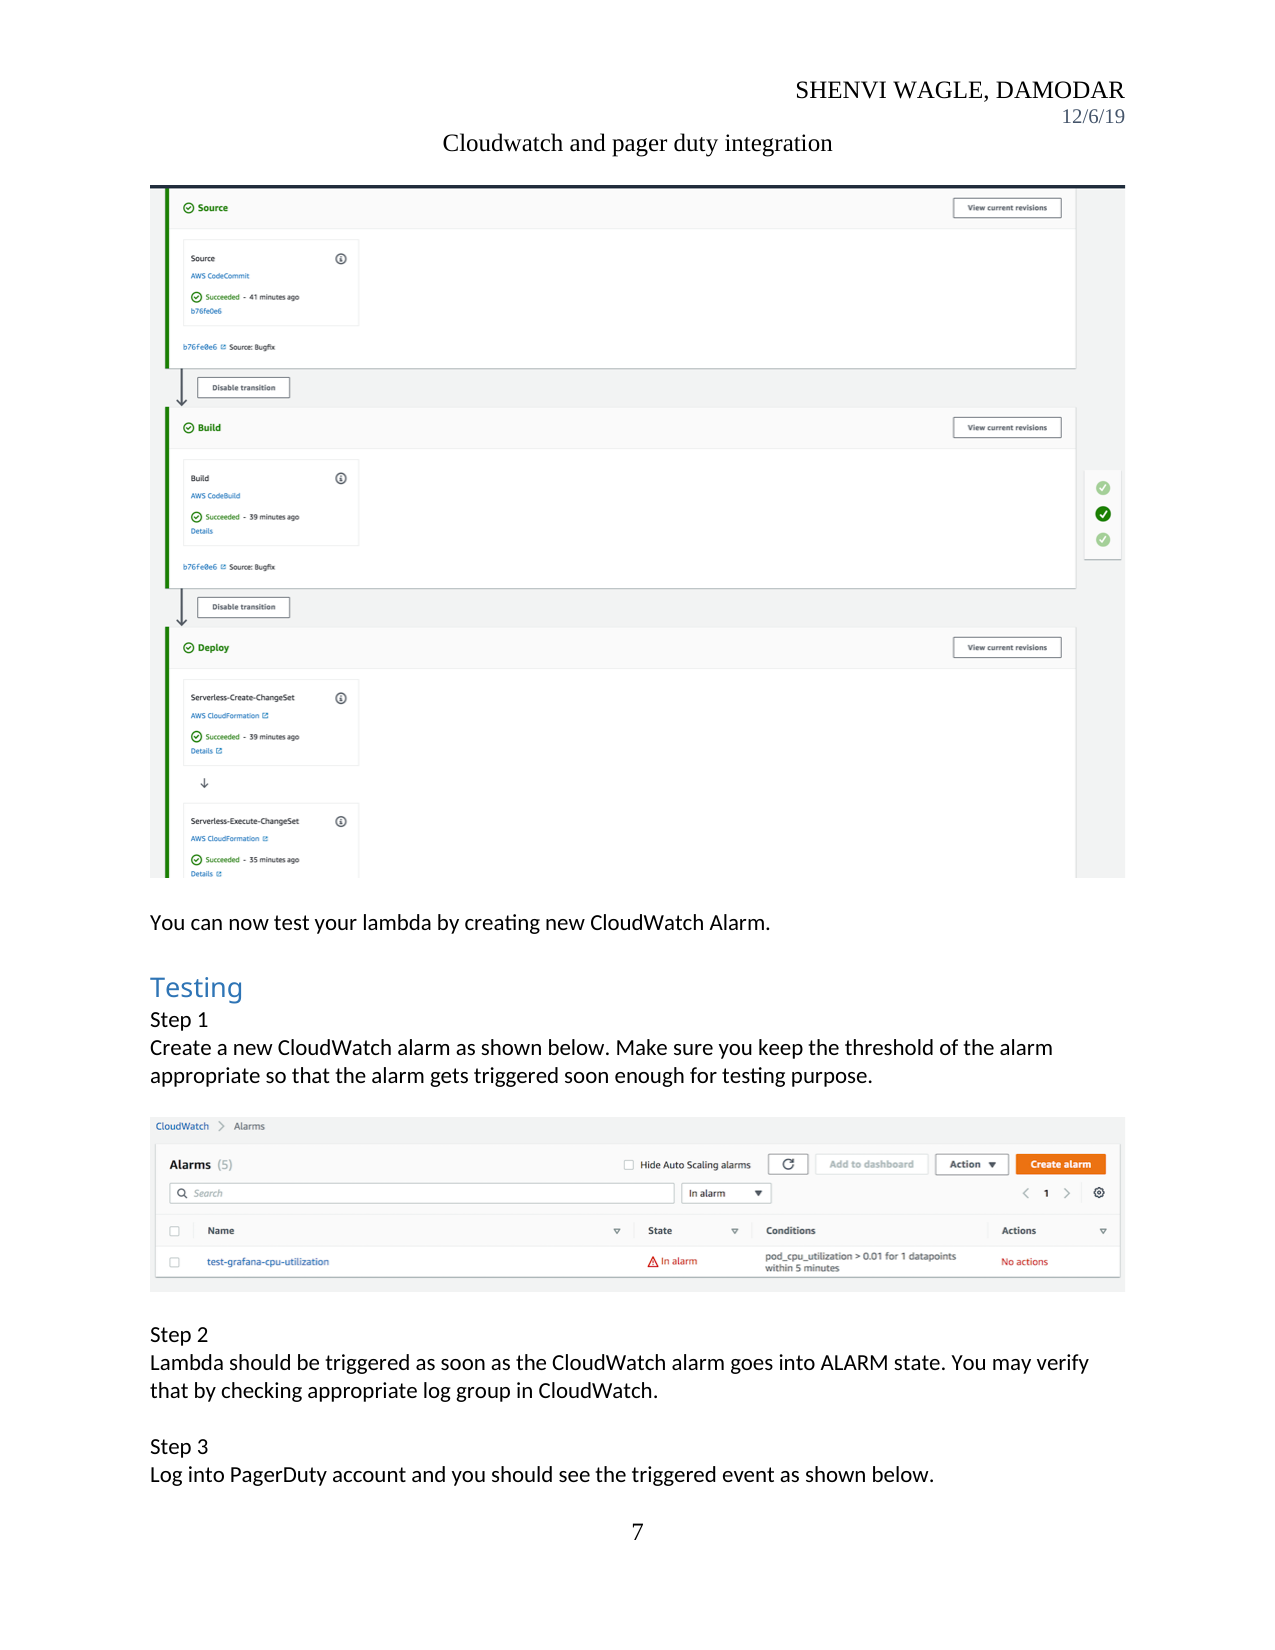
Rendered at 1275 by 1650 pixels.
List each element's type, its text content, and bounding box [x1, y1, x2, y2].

subtitle Testing [150, 968, 1125, 1005]
text Step 3 [150, 1432, 1125, 1460]
text Log into PagerDuty account and you should see the triggered event as shown below. [150, 1460, 1125, 1488]
text Step 1 [150, 1005, 1125, 1033]
text Step 2 [150, 1320, 1125, 1348]
picture [150, 1117, 1125, 1292]
text Lambda should be triggered as soon as the CloudWatch alarm goes into ALARM state. You may verify that by checking appropriate log group in CloudWatch. [150, 1348, 1125, 1404]
picture [150, 185, 1125, 878]
text Create a new CloudWatch alarm as shown below. Make sure you keep the threshold of the alarm appropriate so that the alarm gets triggered soon enough for testing purpose. [150, 1033, 1125, 1089]
text You can now test your lambda by creating new CloudWatch Alarm. [150, 908, 1125, 936]
